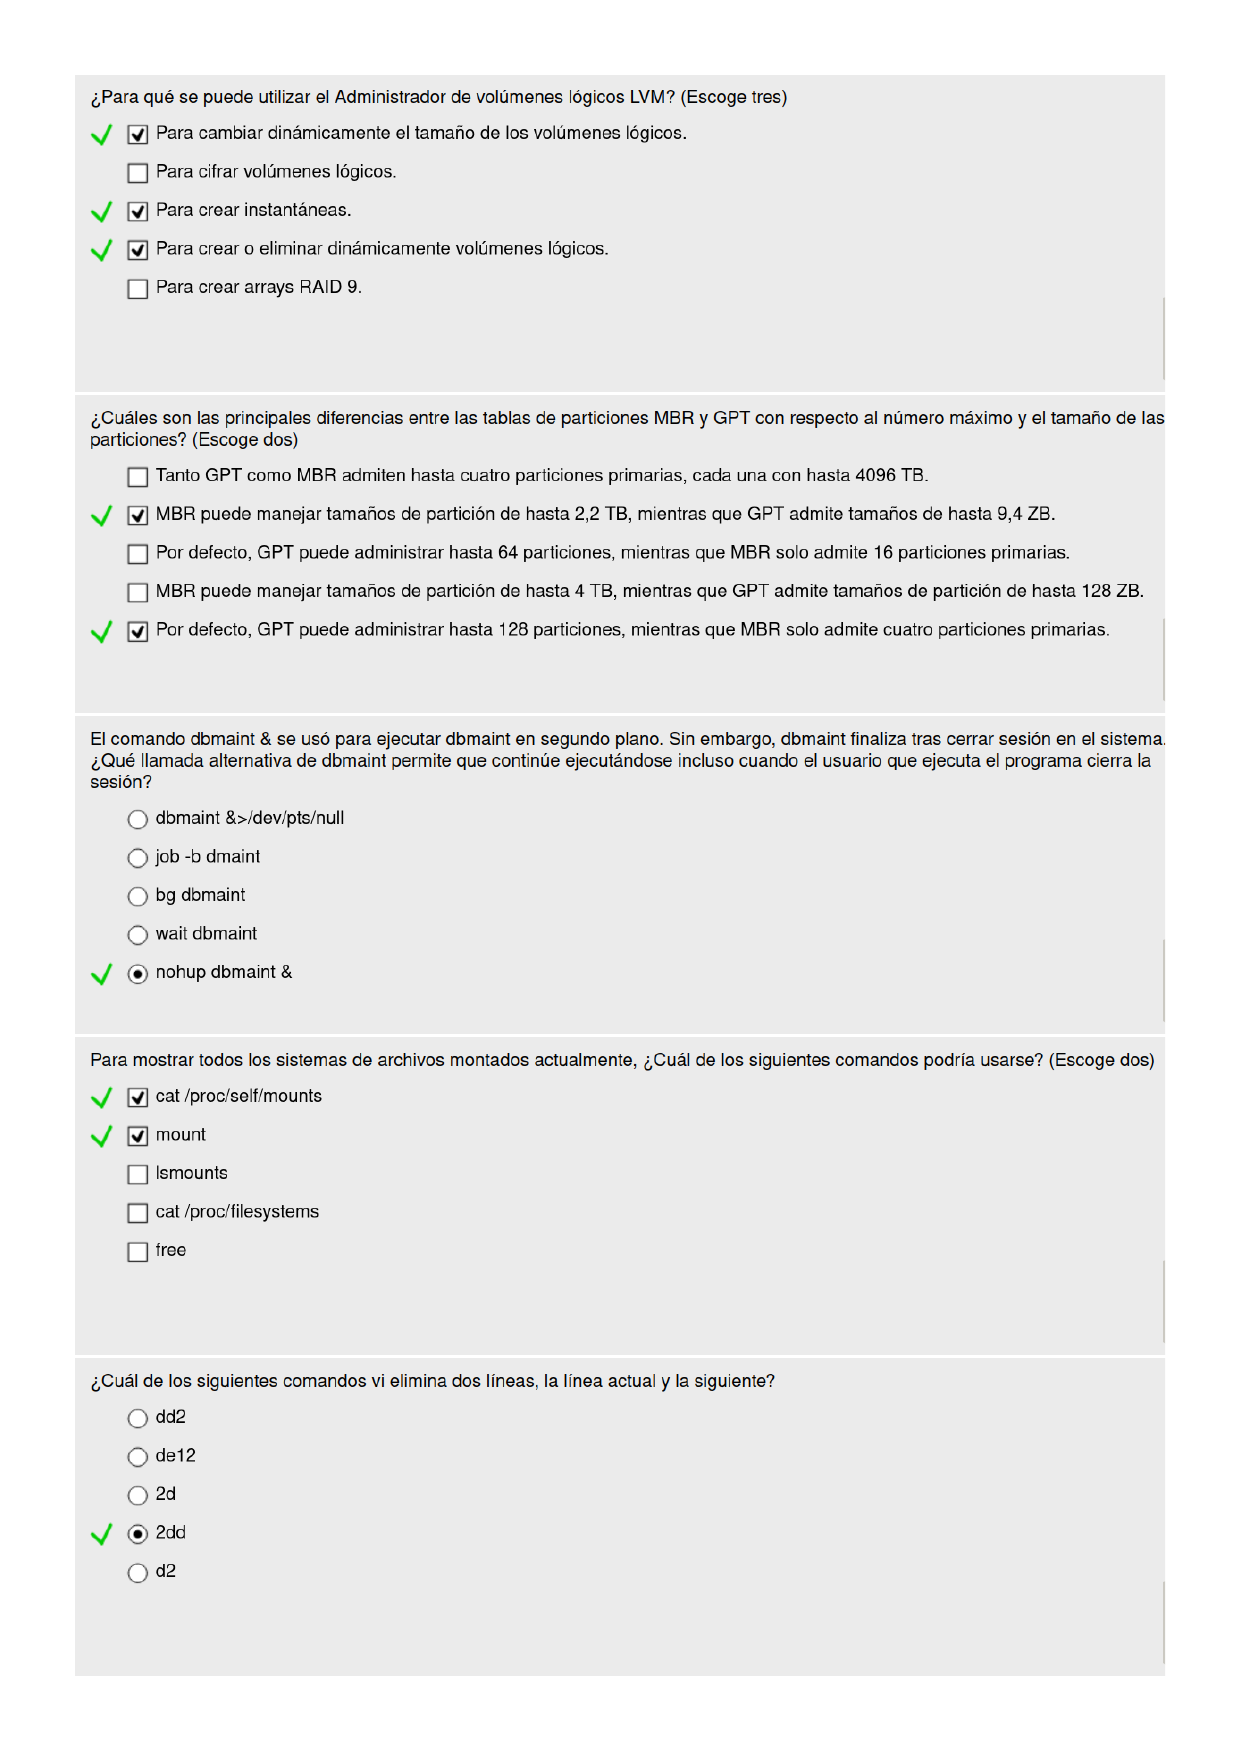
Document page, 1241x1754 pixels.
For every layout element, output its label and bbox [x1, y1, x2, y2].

picture [75, 395, 1166, 713]
picture [75, 1037, 1166, 1355]
picture [75, 716, 1166, 1034]
picture [75, 75, 1166, 392]
picture [75, 1358, 1166, 1676]
